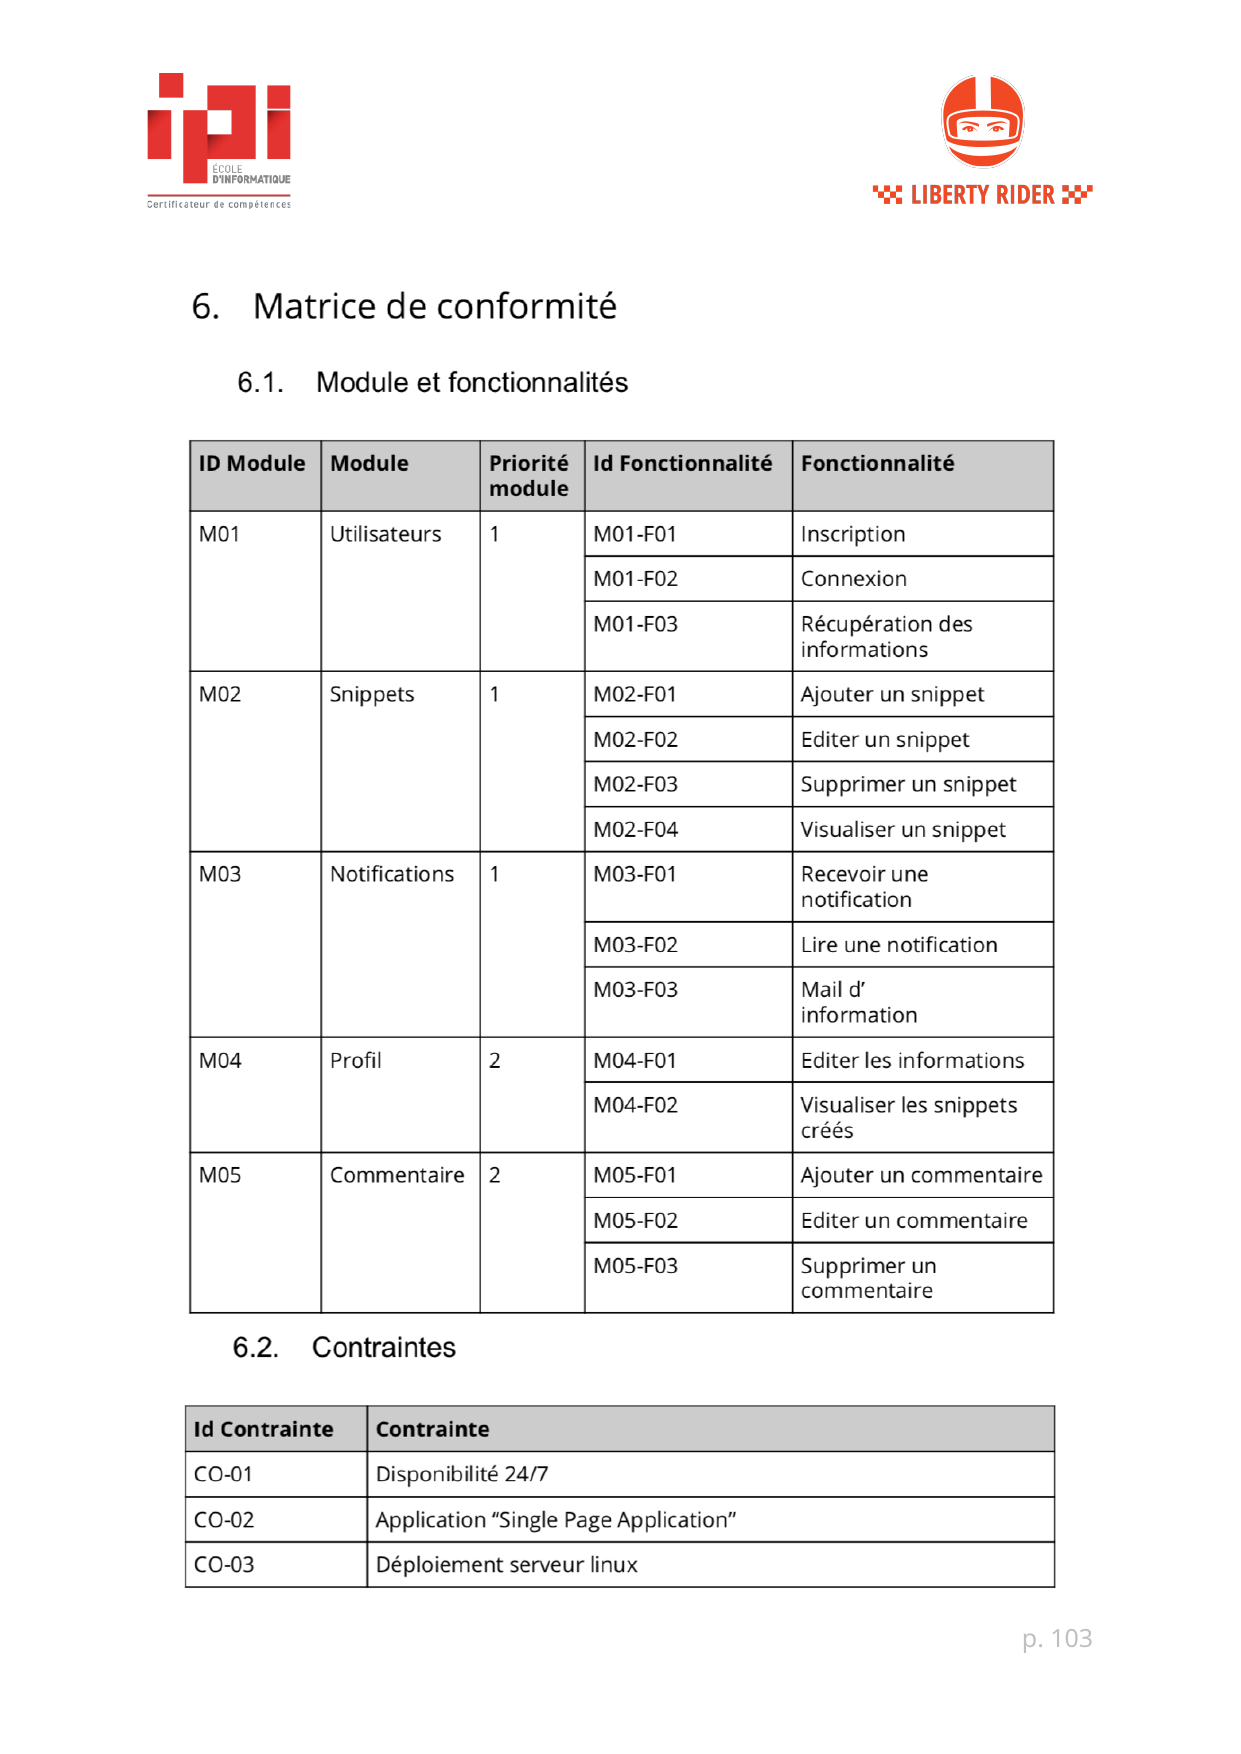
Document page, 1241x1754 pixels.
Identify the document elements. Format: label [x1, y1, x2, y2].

picture [872, 75, 1093, 209]
picture [147, 73, 291, 209]
picture [177, 272, 1064, 1602]
